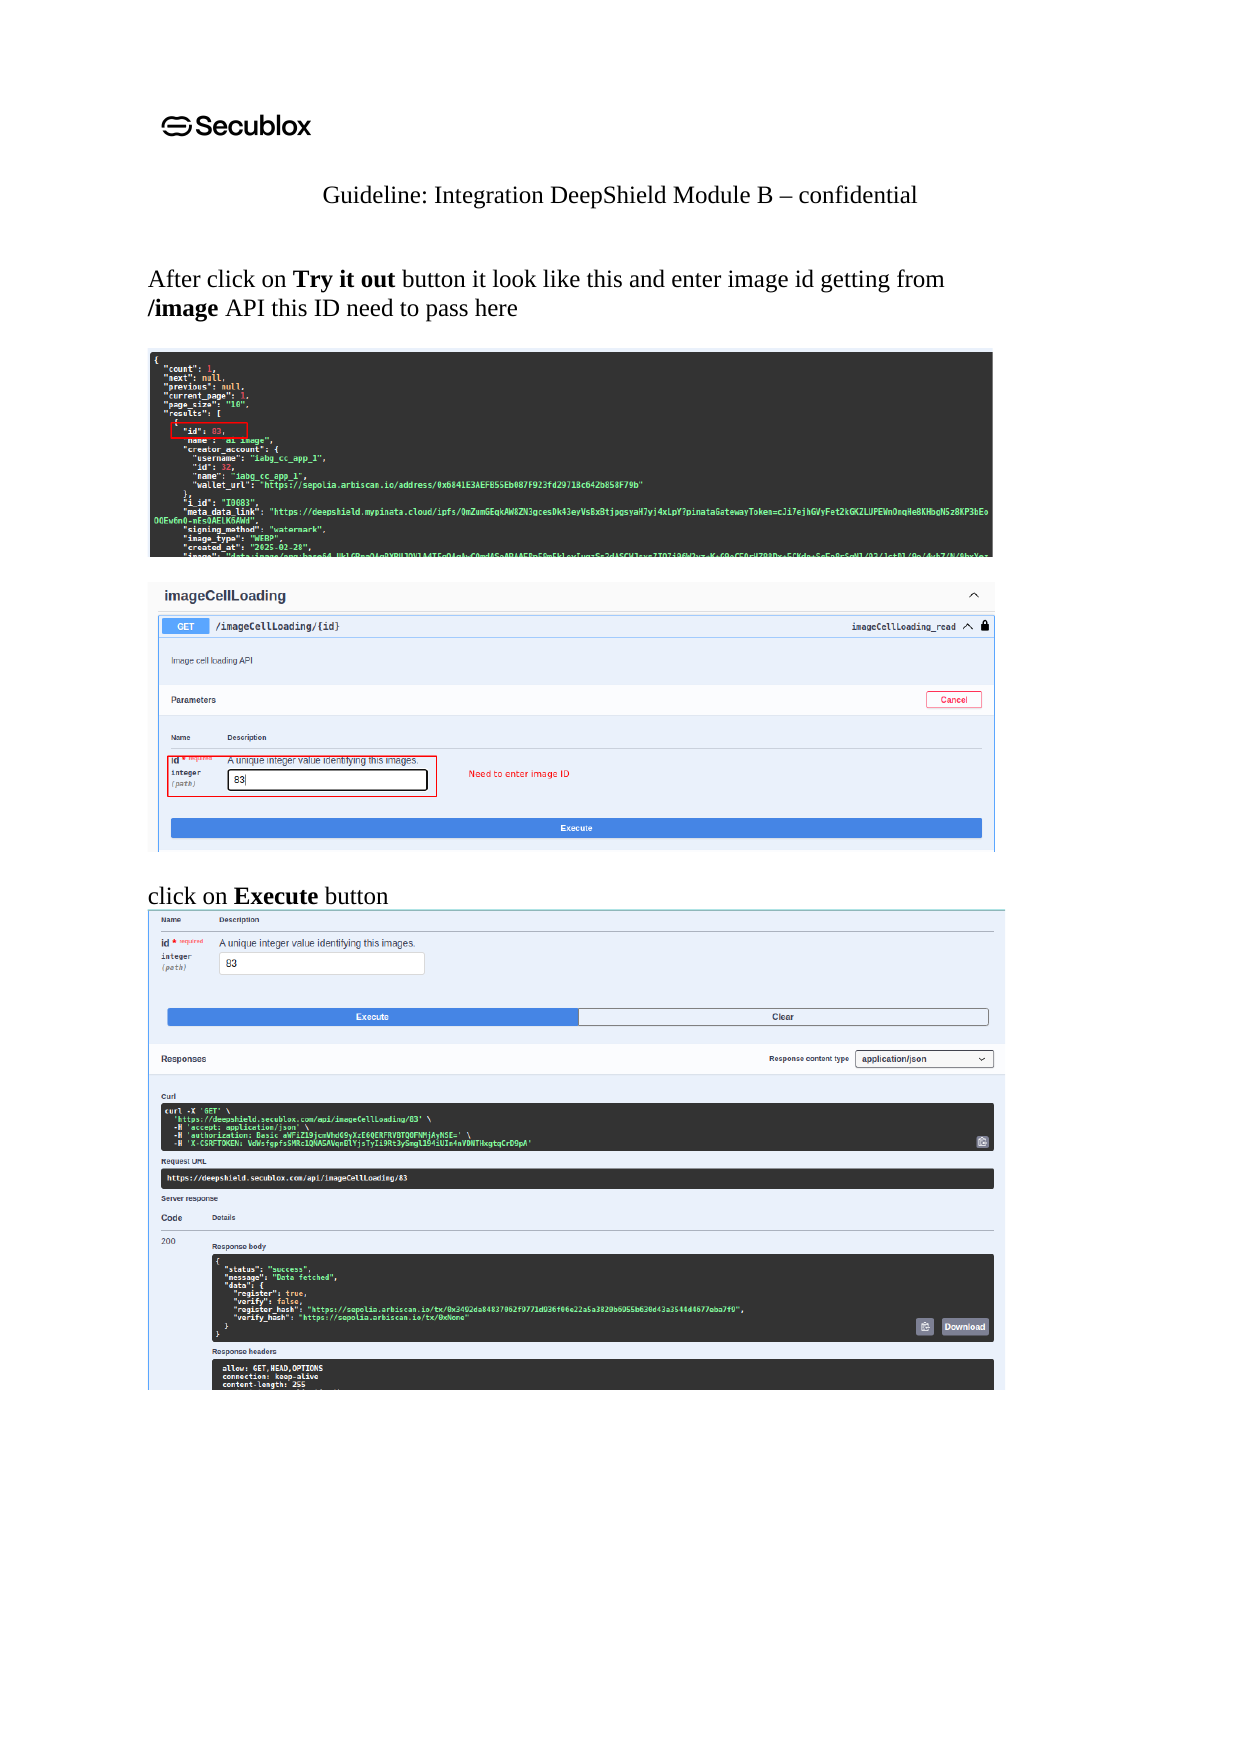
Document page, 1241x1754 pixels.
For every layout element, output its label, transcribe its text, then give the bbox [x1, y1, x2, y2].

picture [147, 582, 995, 852]
picture [158, 102, 315, 152]
text click on Execute button [148, 881, 1093, 909]
text After click on Try it out button it look like this and enter image id getting from [148, 264, 1093, 293]
picture [147, 348, 993, 557]
picture [147, 909, 1005, 1390]
